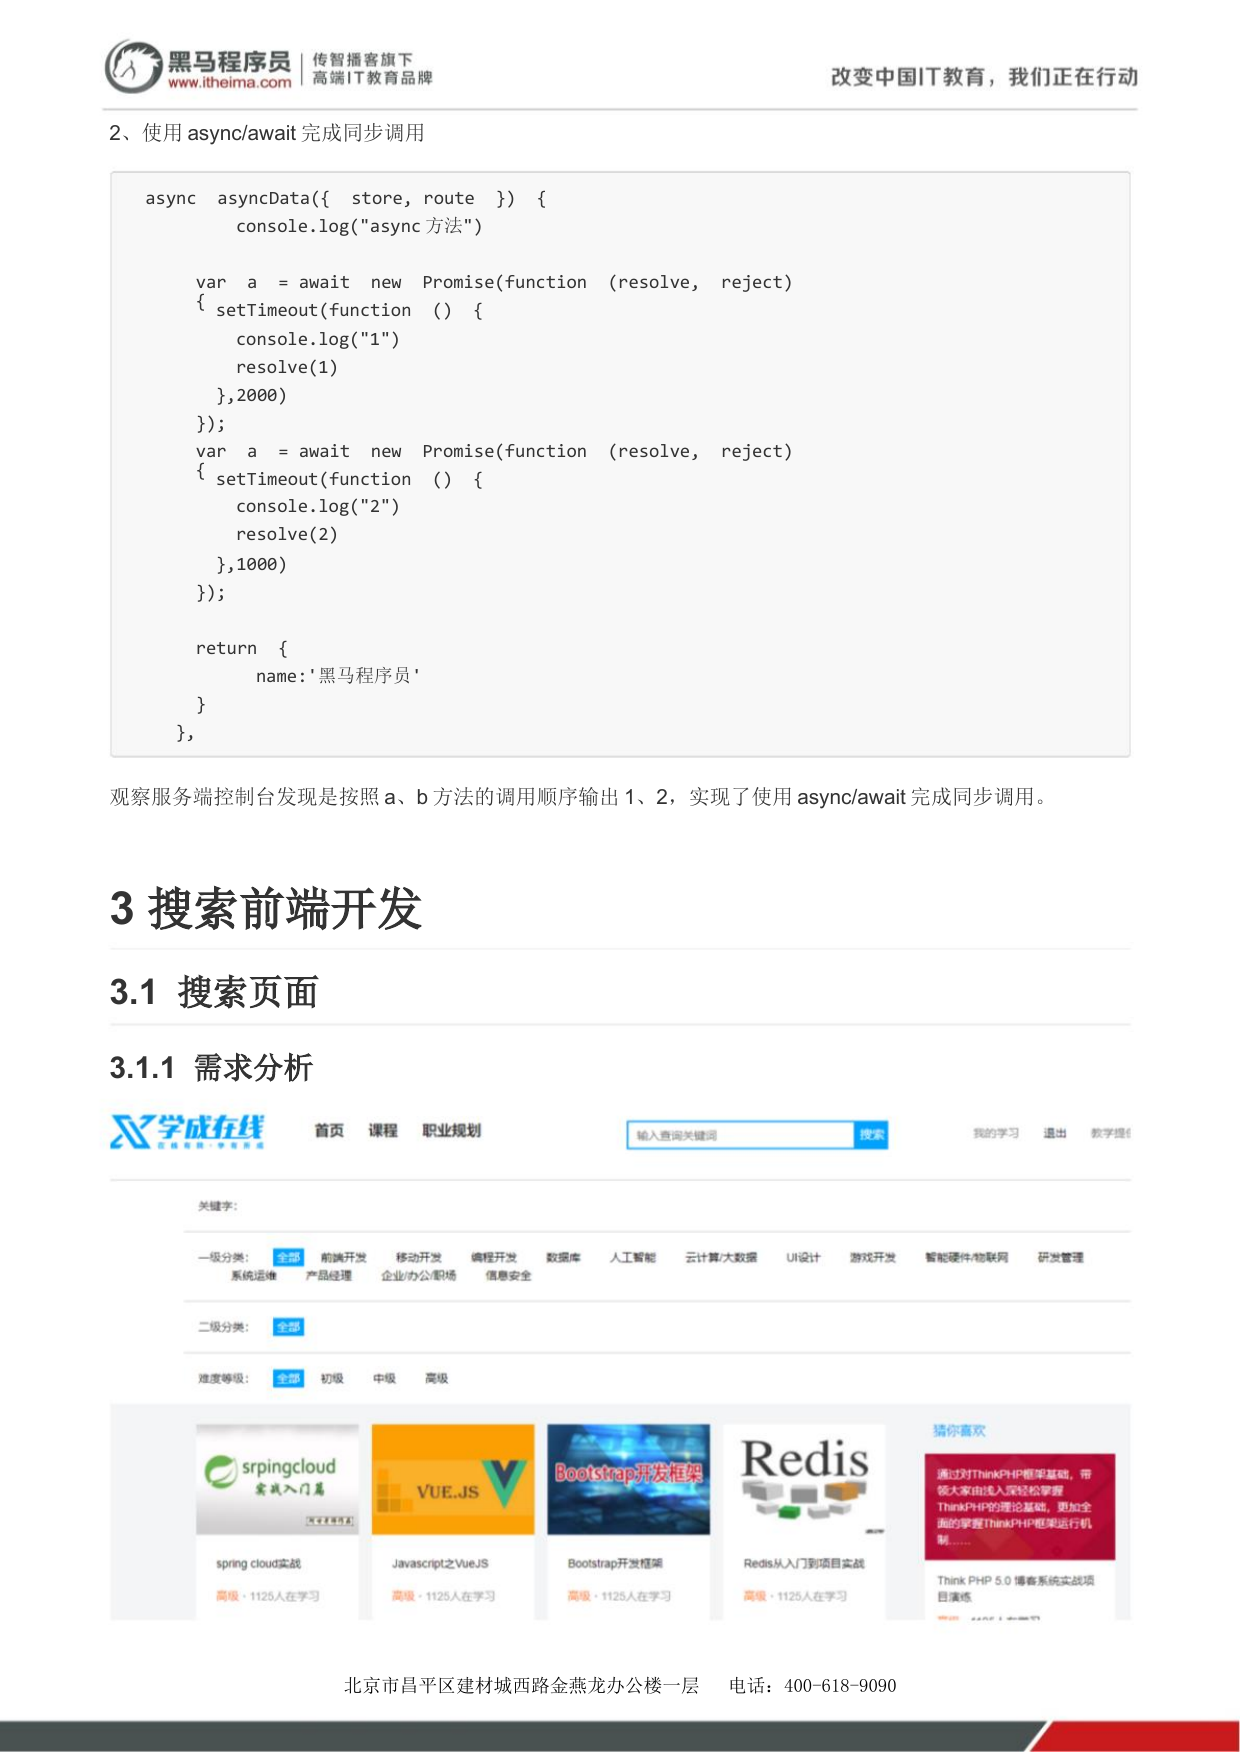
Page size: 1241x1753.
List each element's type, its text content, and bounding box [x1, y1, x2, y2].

text resolve(2) [236, 518, 493, 546]
text },1000) [216, 555, 314, 574]
text var a = await new Promise(function (resolve, reject) { [196, 273, 820, 312]
text }); [196, 414, 254, 433]
text 2、使用async/await完成同步调用 [109, 123, 461, 144]
picture [0, 0, 1240, 1752]
text },2000) [216, 386, 314, 405]
text 3 搜索前端开发 [109, 886, 490, 934]
text resolve(1) [236, 358, 364, 377]
text console.log("1") [236, 330, 425, 349]
text setTimeout(function () { [216, 302, 493, 321]
text 3.1.1 需求分析 [109, 1053, 354, 1084]
text return { [196, 639, 304, 658]
text setTimeout(function () { [216, 470, 493, 489]
text }); [196, 583, 254, 602]
text console.log("2") [236, 489, 493, 518]
text } [196, 695, 234, 714]
text console.log("async方法") [236, 217, 509, 236]
text async asyncData({ store, route }) { [145, 189, 550, 208]
text 3.1 搜索页面 [109, 975, 364, 1012]
text var a = await new Promise(function (resolve, reject) { [196, 442, 820, 480]
text }, [175, 724, 224, 743]
text 北京市昌平区建材城西路金燕龙办公楼一层 电话：400-618-9090 [343, 1677, 979, 1696]
text name:'黑马程序员' [256, 667, 446, 686]
text 观察服务端控制台发现是按照a、b方法的调用顺序输出1、2，实现了使用async/await完成同步调用。 [109, 787, 1156, 809]
